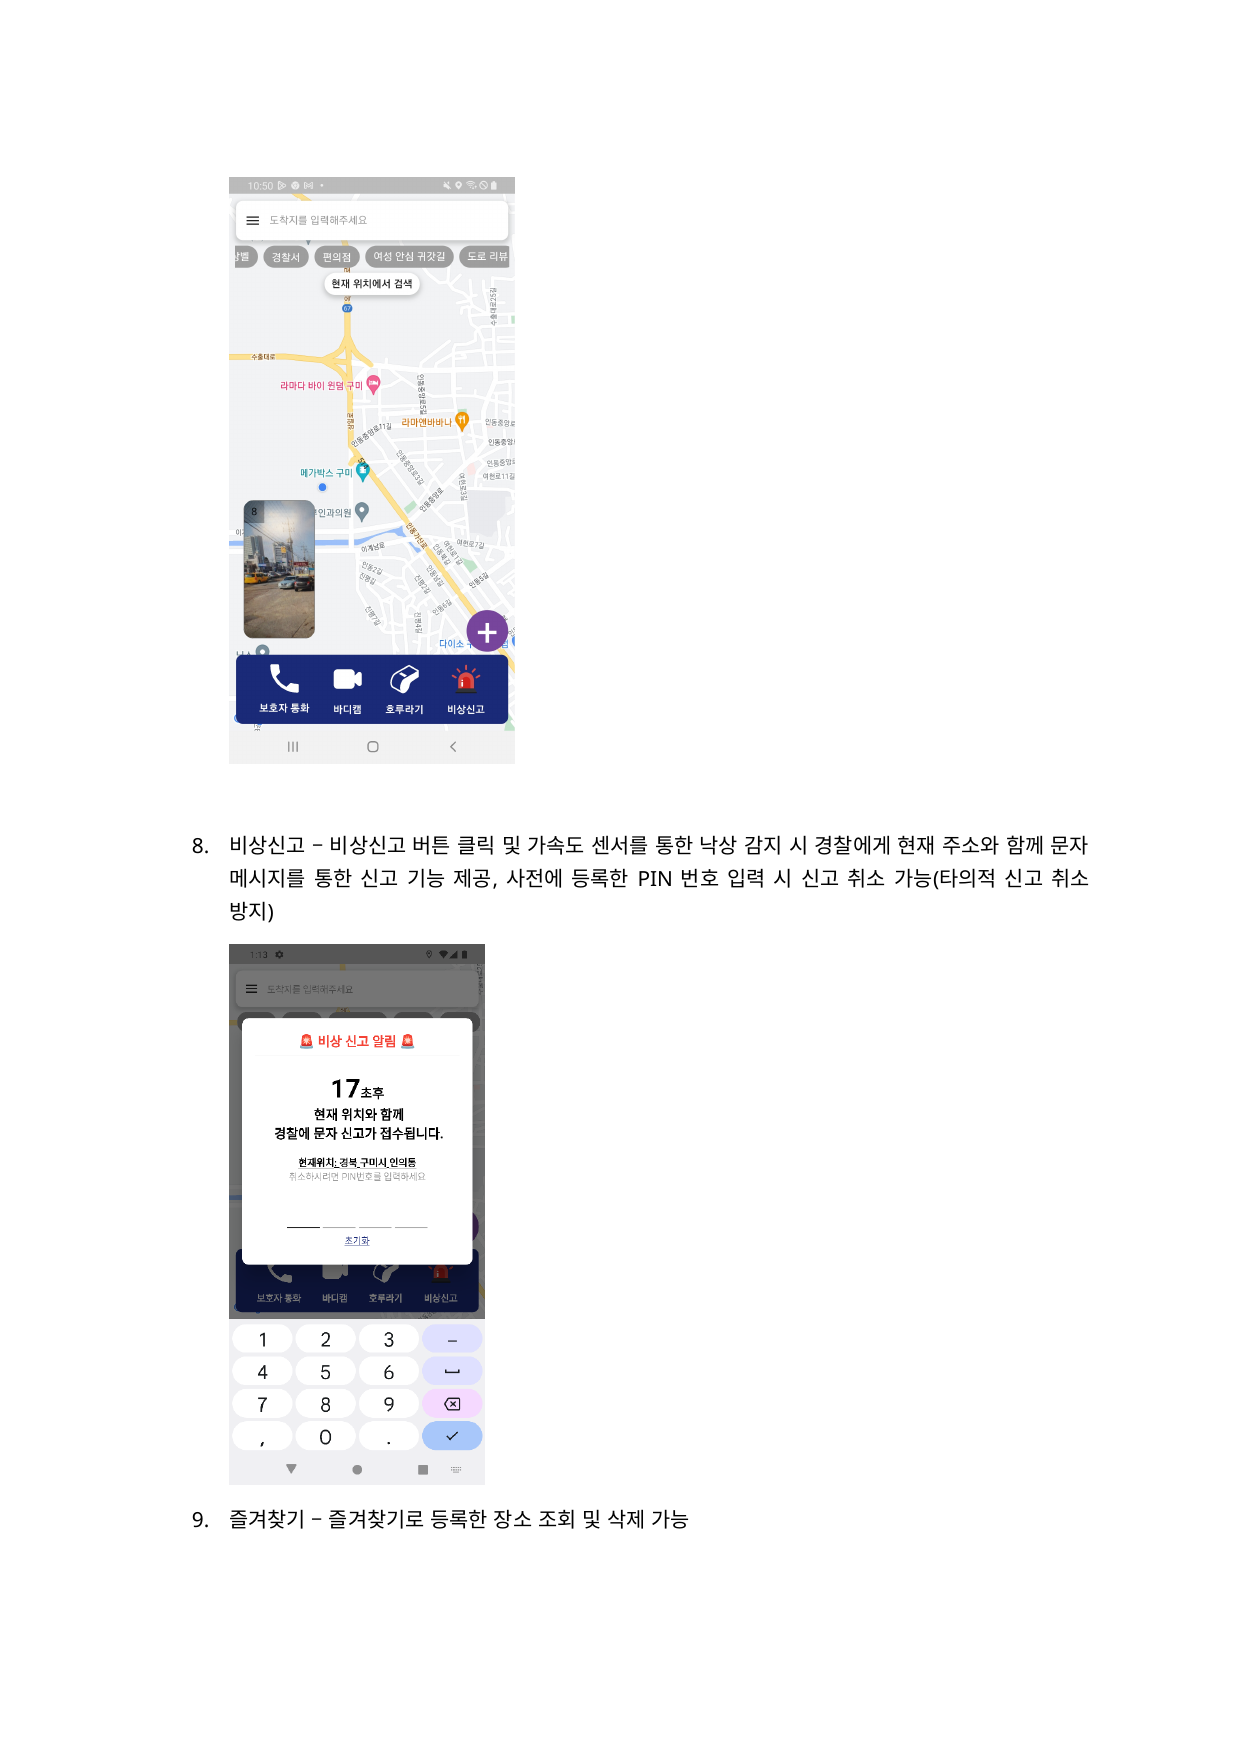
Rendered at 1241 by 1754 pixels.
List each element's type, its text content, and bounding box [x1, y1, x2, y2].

picture [229, 177, 515, 764]
picture [229, 944, 485, 1485]
list 즐겨찾기 – 즐겨찾기로 등록한 장소 조회 및 삭제 가능 [192, 1503, 1090, 1533]
list 비상신고 – 비상신고 버튼 클릭 및 가속도 센서를 통한 낙상 감지 시 경찰에게 현재 주소와 함께 문자 메시지를 통한 신고 기능 제공, 사전에 등록한 PIN 번호 입력 시 신고 취소 가능(타의적 신고 취소 방지) [192, 830, 1090, 926]
